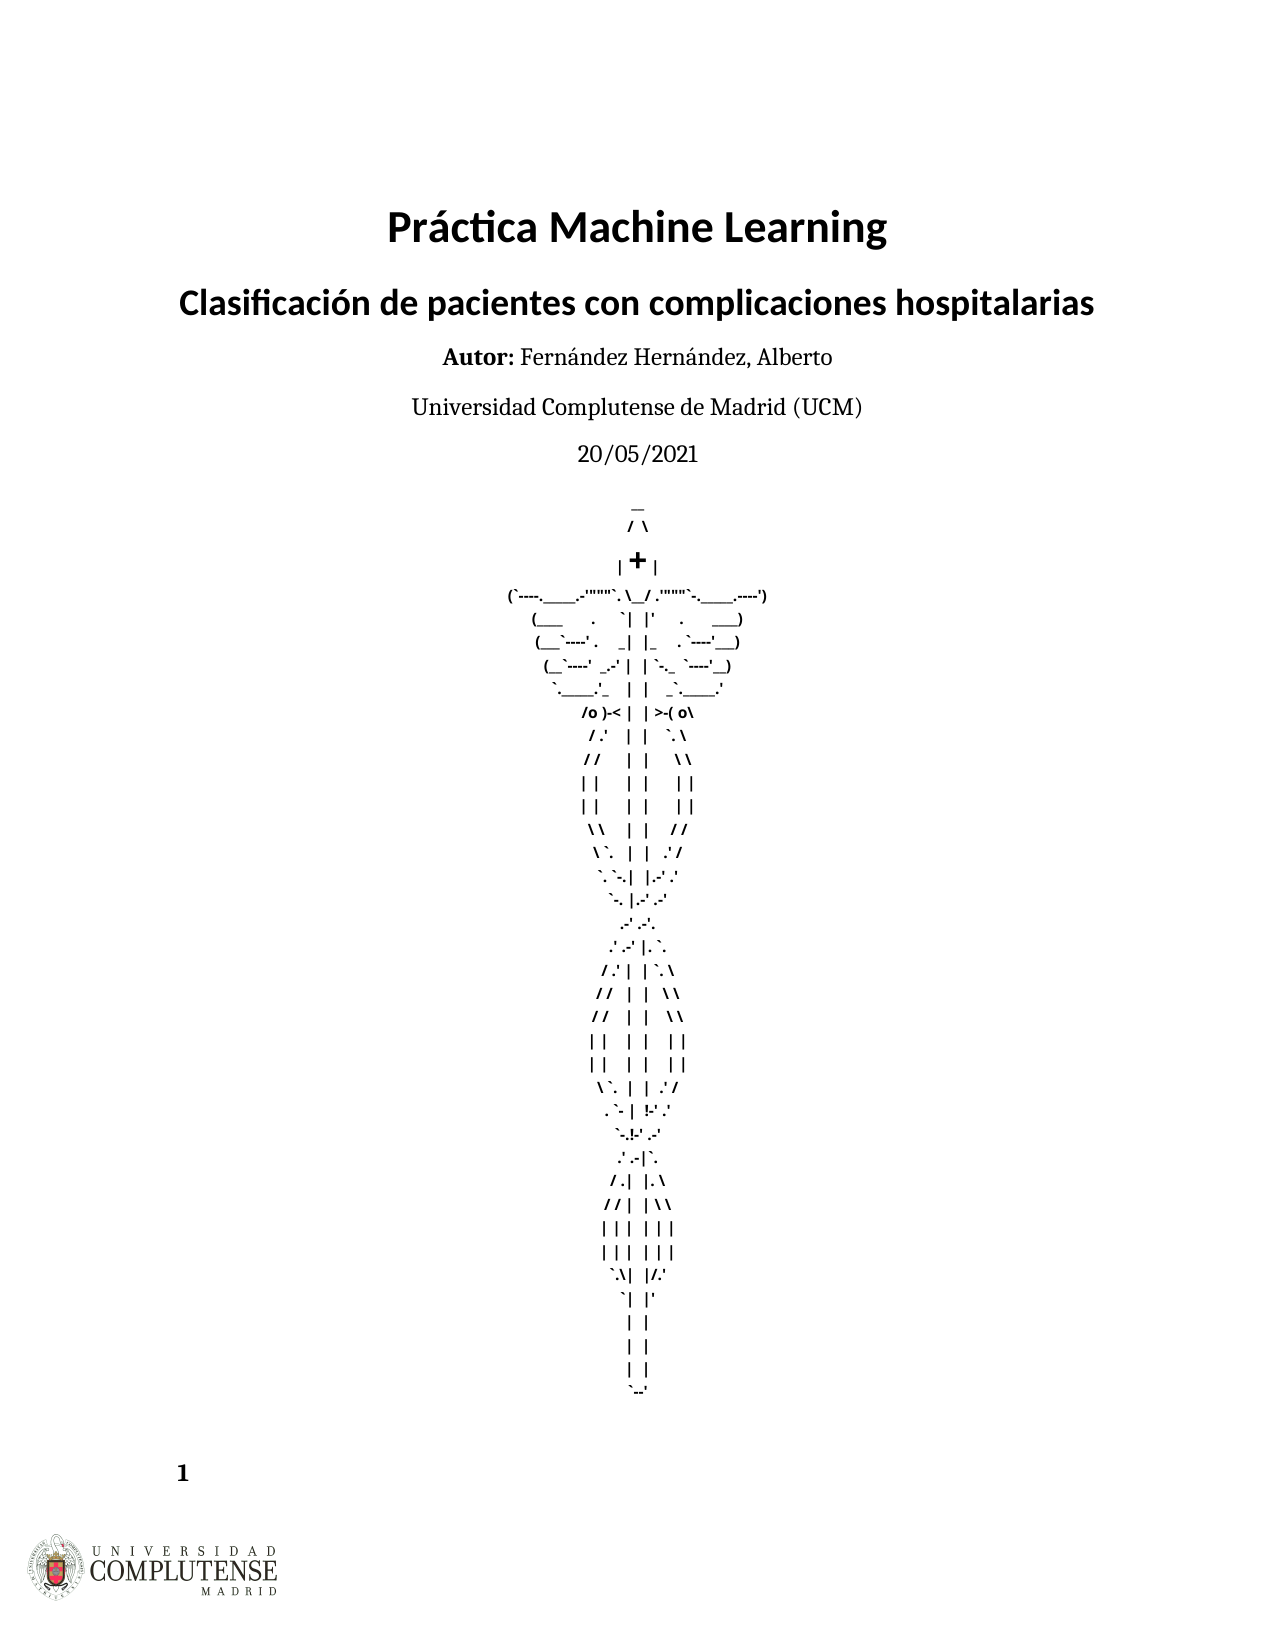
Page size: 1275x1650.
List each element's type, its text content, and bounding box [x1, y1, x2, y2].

text | | | | | | [177, 1051, 1098, 1074]
text \ `. | | .' / [177, 1074, 1098, 1098]
text .' .-' |. `. [177, 934, 1098, 957]
title Práctica Machine Learning [177, 198, 1098, 253]
text `._____.'_ | | _`._____.' [177, 676, 1098, 699]
text Clasificación de pacientes con complicaciones hospitalarias [177, 278, 1098, 324]
text `-. |.-' .-' [177, 887, 1098, 910]
text `-.!-' .-' [177, 1121, 1098, 1144]
text `--' [177, 1379, 1098, 1402]
text | | | | | | [177, 1238, 1098, 1262]
text `.\| |/.' [177, 1262, 1098, 1285]
text `. `-.| |.-' .' [177, 863, 1098, 887]
text / / | | \ \ [177, 1191, 1098, 1215]
text \ `. | | .' / [177, 840, 1098, 863]
text | | [177, 1332, 1098, 1356]
text Universidad Complutense de Madrid (UCM) [177, 393, 1098, 421]
text | | [177, 1356, 1098, 1379]
text __ [177, 490, 1098, 513]
text .-' .-'. [177, 910, 1098, 934]
picture [24, 1496, 280, 1640]
text .' .-|`. [177, 1144, 1098, 1168]
text / .| |. \ [177, 1168, 1098, 1191]
text | | | | | | [177, 769, 1098, 793]
text 20/05/2021 [177, 440, 1098, 469]
text | | | | | | [177, 1215, 1098, 1238]
text / / | | \ \ [177, 981, 1098, 1004]
text / .' | | `. \ [177, 957, 1098, 981]
text | + | [177, 537, 1098, 582]
text /o )-< | | >-( o\ [177, 699, 1098, 723]
text (____ . `| |' . ____) [177, 606, 1098, 629]
text (___`----' . _| |_ . `----'___) [177, 629, 1098, 652]
text / / | | \ \ [177, 746, 1098, 769]
text `| |' [177, 1285, 1098, 1309]
text / \ [177, 513, 1098, 537]
text Autor: Fernández Hernández, Alberto [177, 343, 1098, 372]
text | | | | | | [177, 1027, 1098, 1051]
text | | [177, 1309, 1098, 1332]
text . `- | !-' .' [177, 1098, 1098, 1121]
text \ \ | | / / [177, 816, 1098, 840]
text / .' | | `. \ [177, 723, 1098, 746]
text (`----._____.-'"""`. \__/ .'"""`-._____.----') [177, 582, 1098, 606]
text | | | | | | [177, 793, 1098, 816]
text (__`----' _.-' | | `-._ `----'__) [177, 652, 1098, 676]
text / / | | \ \ [177, 1004, 1098, 1027]
